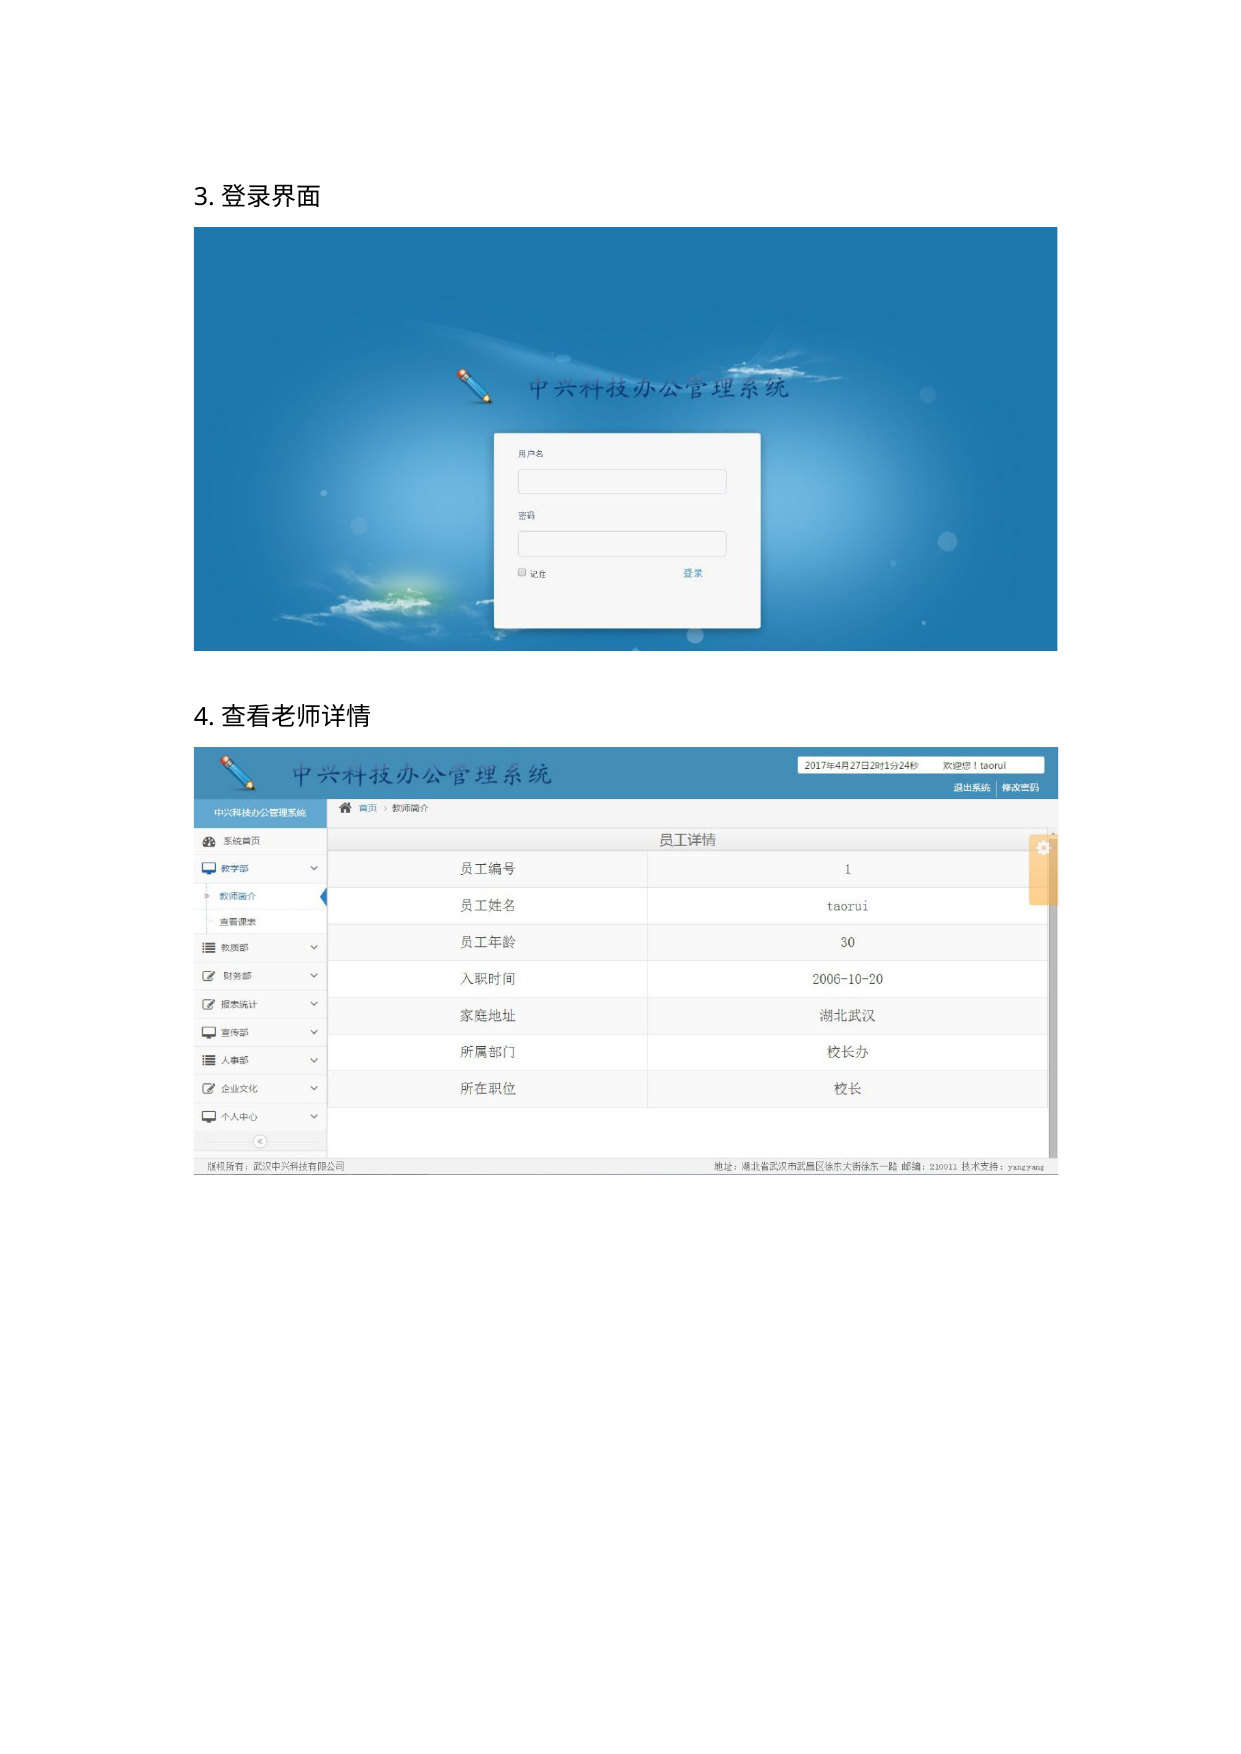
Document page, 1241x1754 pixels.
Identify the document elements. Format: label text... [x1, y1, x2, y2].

picture [193, 747, 1059, 1175]
list 查看老师详情 [194, 682, 1090, 747]
picture [193, 227, 1058, 651]
list 登录界面 [194, 162, 1090, 227]
